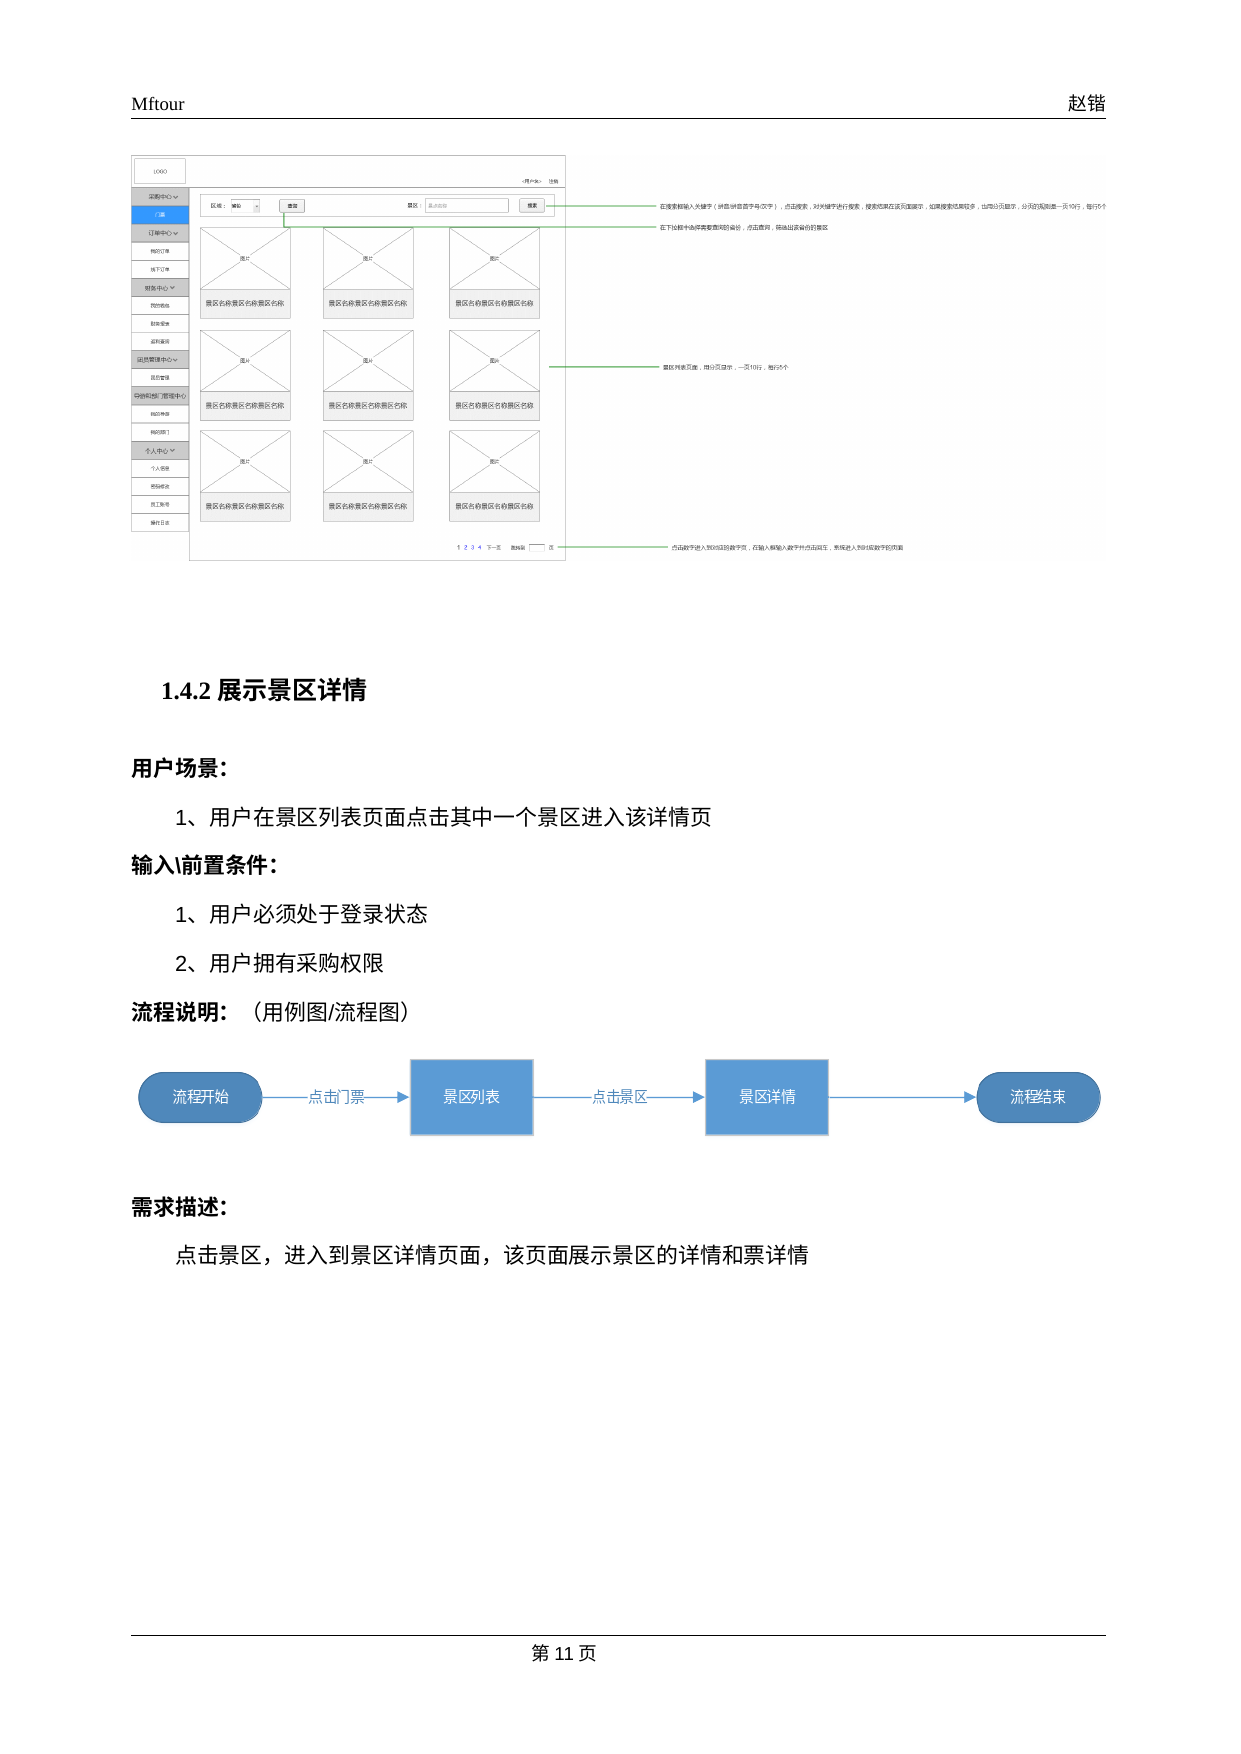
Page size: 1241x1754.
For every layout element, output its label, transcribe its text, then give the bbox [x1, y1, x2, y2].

text 用户场景： [131, 750, 1106, 783]
picture [131, 155, 1107, 561]
text 2、用户拥有采购权限 [131, 945, 1106, 978]
text 1、用户在景区列表页面点击其中一个景区进入该详情页 [131, 799, 1106, 832]
text 输入\前置条件： [131, 848, 1106, 880]
text 流程说明：（用例图/流程图） [131, 994, 1106, 1027]
text 1、用户必须处于登录状态 [131, 897, 1106, 929]
text 需求描述： [131, 1189, 1106, 1222]
text 点击景区，进入到景区详情页面，该页面展示景区的详情和票详情 [131, 1238, 1106, 1270]
subtitle 展示景区详情 [161, 656, 1106, 721]
